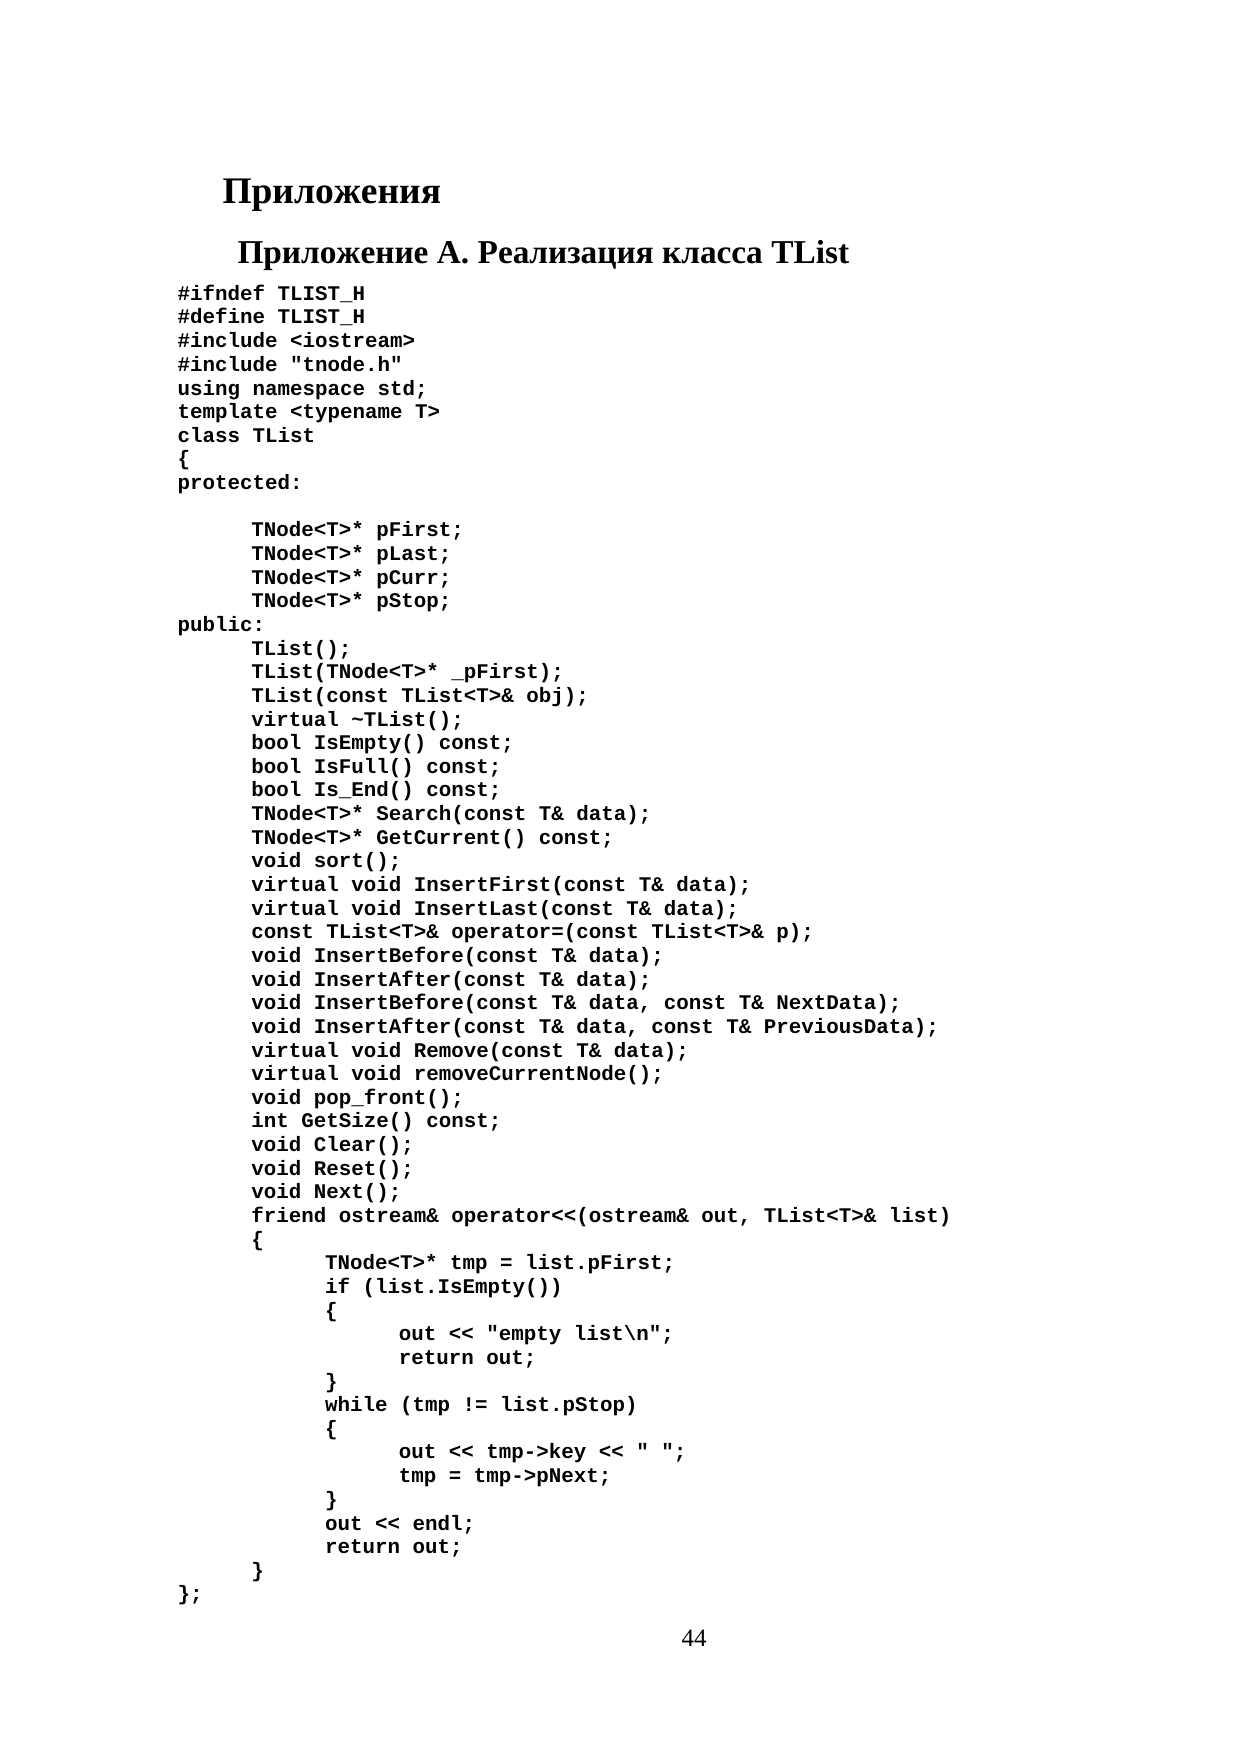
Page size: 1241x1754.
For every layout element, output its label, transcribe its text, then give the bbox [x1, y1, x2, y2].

text protected: [177, 472, 1152, 496]
text using namespace std; [177, 377, 1152, 401]
text bool Is_End() const; [177, 779, 1152, 803]
text public: [177, 614, 1152, 638]
text #define TLIST_H [177, 307, 1152, 330]
text TNode<T>* pLast; [177, 543, 1152, 567]
text virtual void Remove(const T& data); [177, 1039, 1152, 1063]
text void InsertAfter(const T& data); [177, 969, 1152, 992]
text const TList<T>& operator=(const TList<T>& p); [177, 921, 1152, 945]
text return out; [177, 1536, 1152, 1560]
text virtual void InsertFirst(const T& data); [177, 874, 1152, 898]
text out << "empty list\n"; [177, 1323, 1152, 1347]
text class TList [177, 425, 1152, 448]
text } [177, 1371, 1152, 1394]
text { [177, 1300, 1152, 1323]
text bool IsEmpty() const; [177, 732, 1152, 756]
text return out; [177, 1347, 1152, 1371]
text TList(); [177, 638, 1152, 661]
text TList(TNode<T>* _pFirst); [177, 661, 1152, 685]
text bool IsFull() const; [177, 756, 1152, 779]
text virtual void removeCurrentNode(); [177, 1063, 1152, 1087]
subtitle Приложение А. Реализация класса TList [237, 232, 1152, 270]
text TNode<T>* Search(const T& data); [177, 803, 1152, 827]
text { [177, 448, 1152, 472]
text #include "tnode.h" [177, 354, 1152, 377]
text out << endl; [177, 1512, 1152, 1536]
text #include <iostream> [177, 330, 1152, 354]
text { [177, 1229, 1152, 1252]
text { [177, 1418, 1152, 1442]
text TNode<T>* tmp = list.pFirst; [177, 1252, 1152, 1276]
text void Reset(); [177, 1158, 1152, 1181]
text void InsertBefore(const T& data); [177, 945, 1152, 969]
text template <typename T> [177, 401, 1152, 425]
text #ifndef TLIST_H [177, 283, 1152, 307]
text } [177, 1489, 1152, 1512]
text TNode<T>* GetCurrent() const; [177, 827, 1152, 850]
text void Next(); [177, 1181, 1152, 1205]
text void InsertBefore(const T& data, const T& NextData); [177, 992, 1152, 1016]
text virtual ~TList(); [177, 708, 1152, 732]
text TNode<T>* pFirst; [177, 519, 1152, 543]
text tmp = tmp->pNext; [177, 1465, 1152, 1489]
text out << tmp->key << " "; [177, 1442, 1152, 1465]
text void pop_front(); [177, 1087, 1152, 1111]
text if (list.IsEmpty()) [177, 1276, 1152, 1300]
text } [177, 1560, 1152, 1583]
text TList(const TList<T>& obj); [177, 685, 1152, 708]
text virtual void InsertLast(const T& data); [177, 898, 1152, 921]
text int GetSize() const; [177, 1111, 1152, 1134]
text TNode<T>* pStop; [177, 590, 1152, 614]
subtitle Приложения [222, 168, 1152, 211]
text }; [177, 1583, 1152, 1607]
text while (tmp != list.pStop) [177, 1394, 1152, 1418]
text TNode<T>* pCurr; [177, 567, 1152, 590]
text friend ostream& operator<<(ostream& out, TList<T>& list) [177, 1205, 1152, 1229]
text void InsertAfter(const T& data, const T& PreviousData); [177, 1016, 1152, 1039]
text void Clear(); [177, 1134, 1152, 1158]
text void sort(); [177, 850, 1152, 874]
